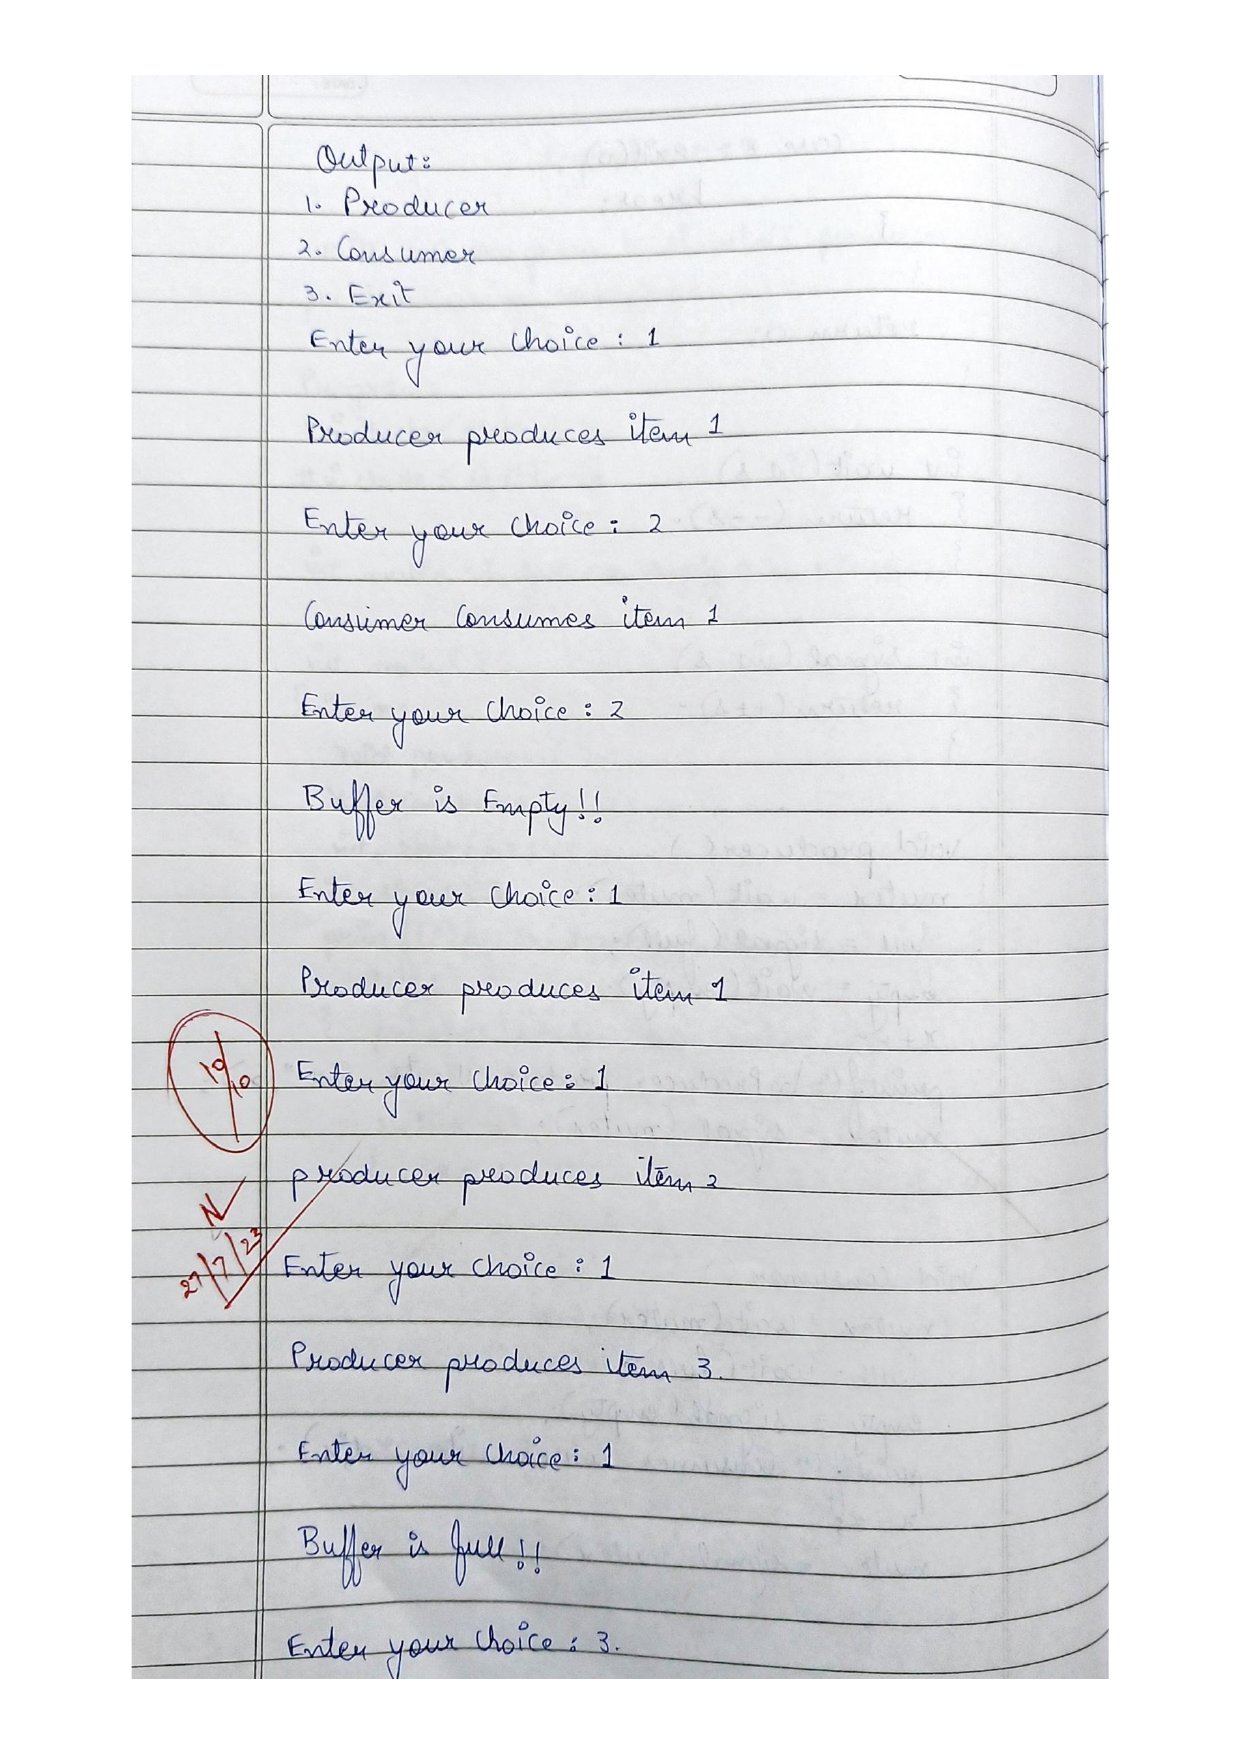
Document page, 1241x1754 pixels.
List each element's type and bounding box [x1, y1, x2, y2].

picture [131, 75, 1109, 1679]
